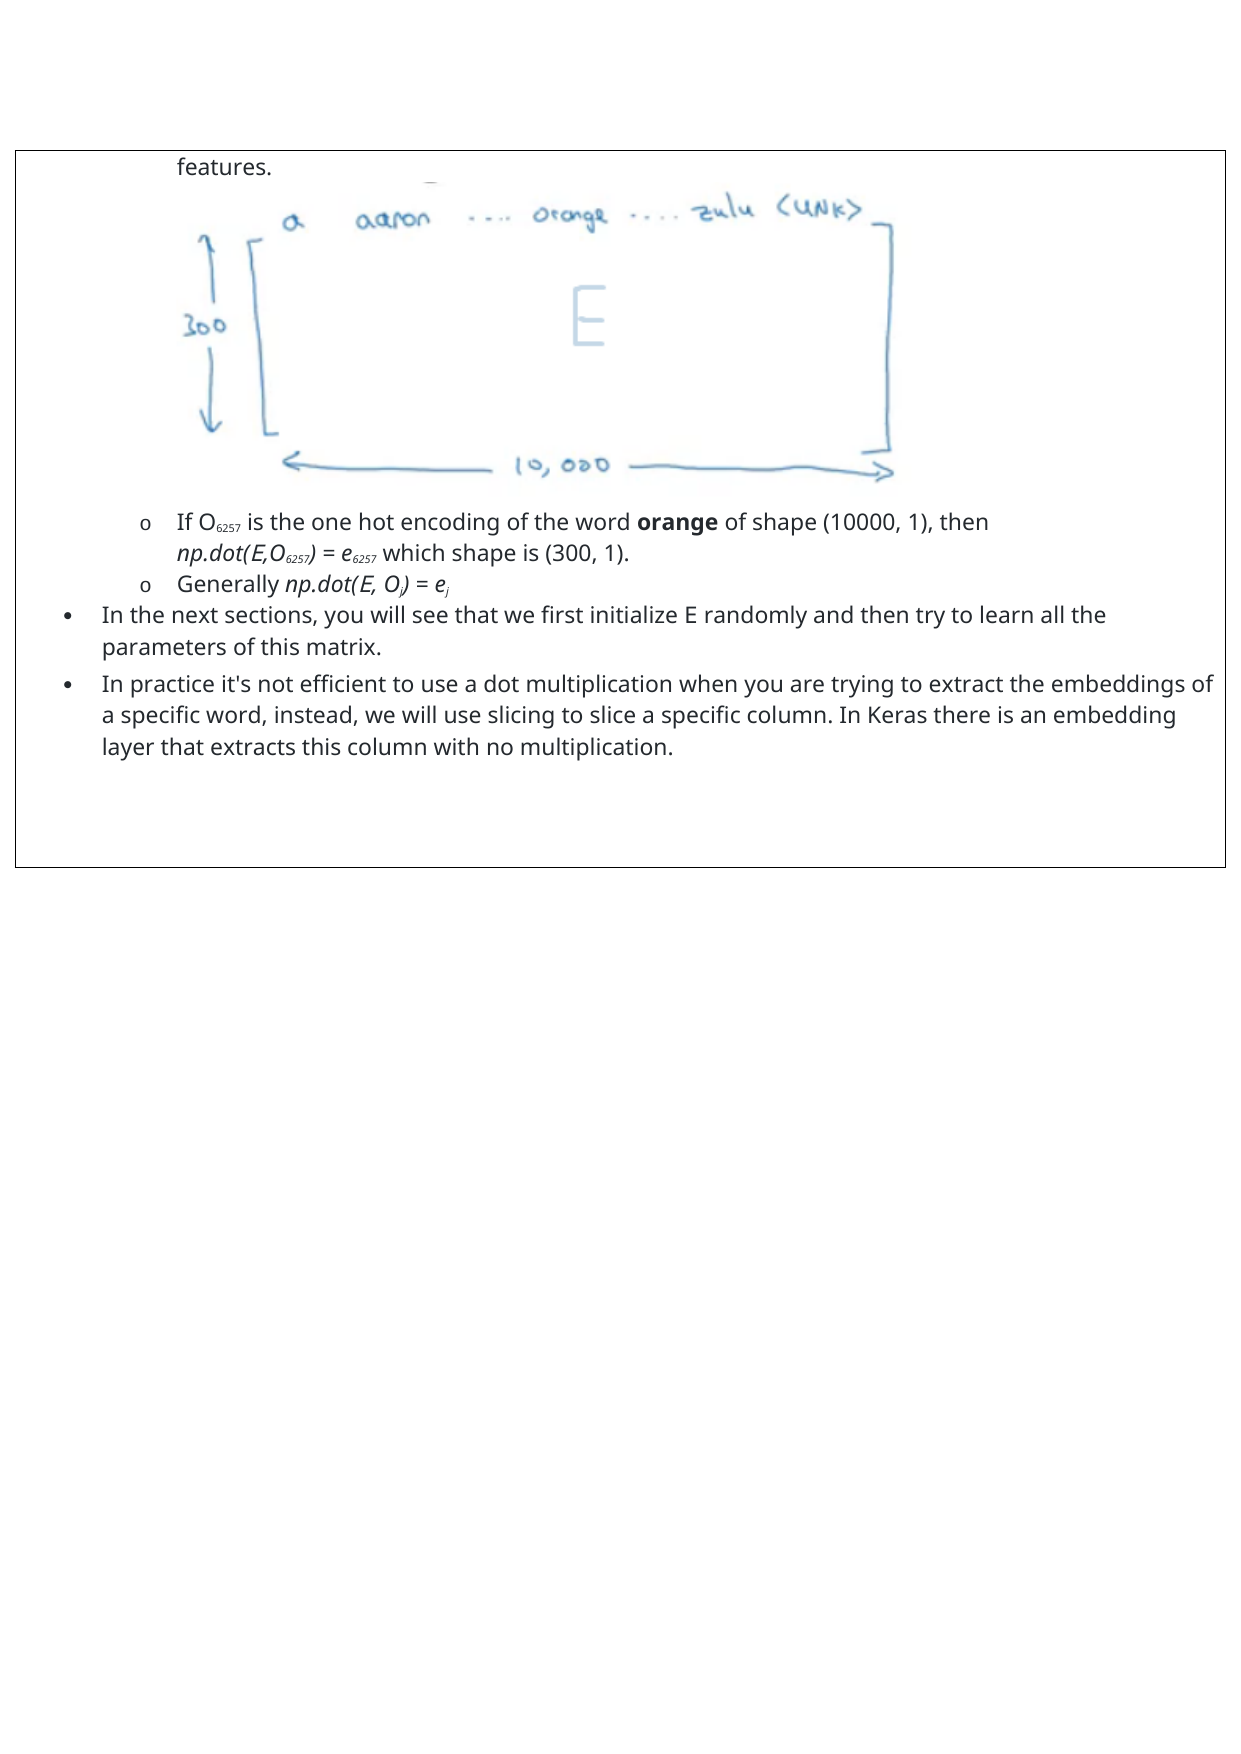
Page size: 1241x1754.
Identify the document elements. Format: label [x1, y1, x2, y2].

table_cell [16, 151, 1225, 867]
picture [176, 182, 930, 506]
